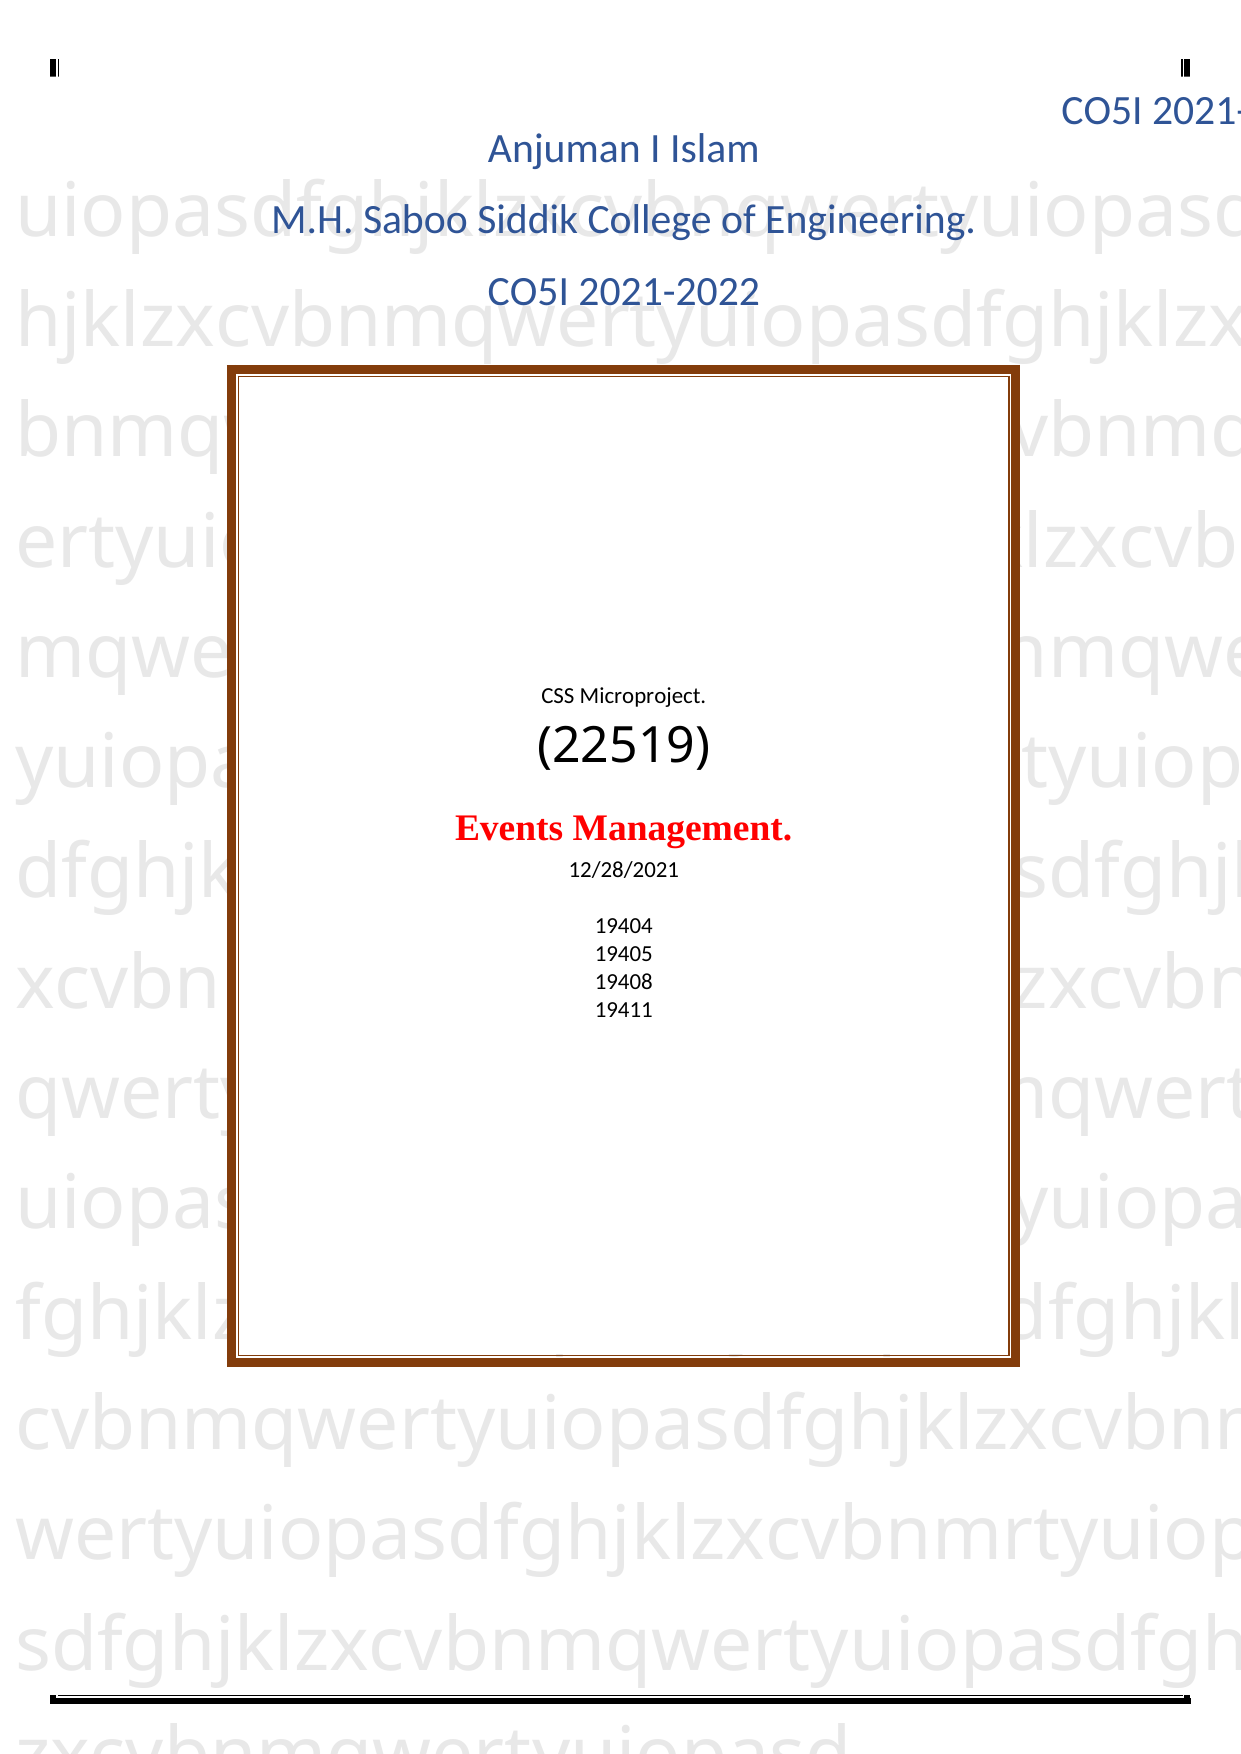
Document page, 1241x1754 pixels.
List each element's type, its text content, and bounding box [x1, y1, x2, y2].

text M.H. Saboo Siddik College of Engineering. [73, 193, 1174, 244]
table_header (22519) Events Management. 19405 19408 19411 [239, 377, 1008, 1354]
text CO5I 2021-2022 [73, 265, 1174, 316]
text Anjuman I Islam [73, 122, 1174, 173]
